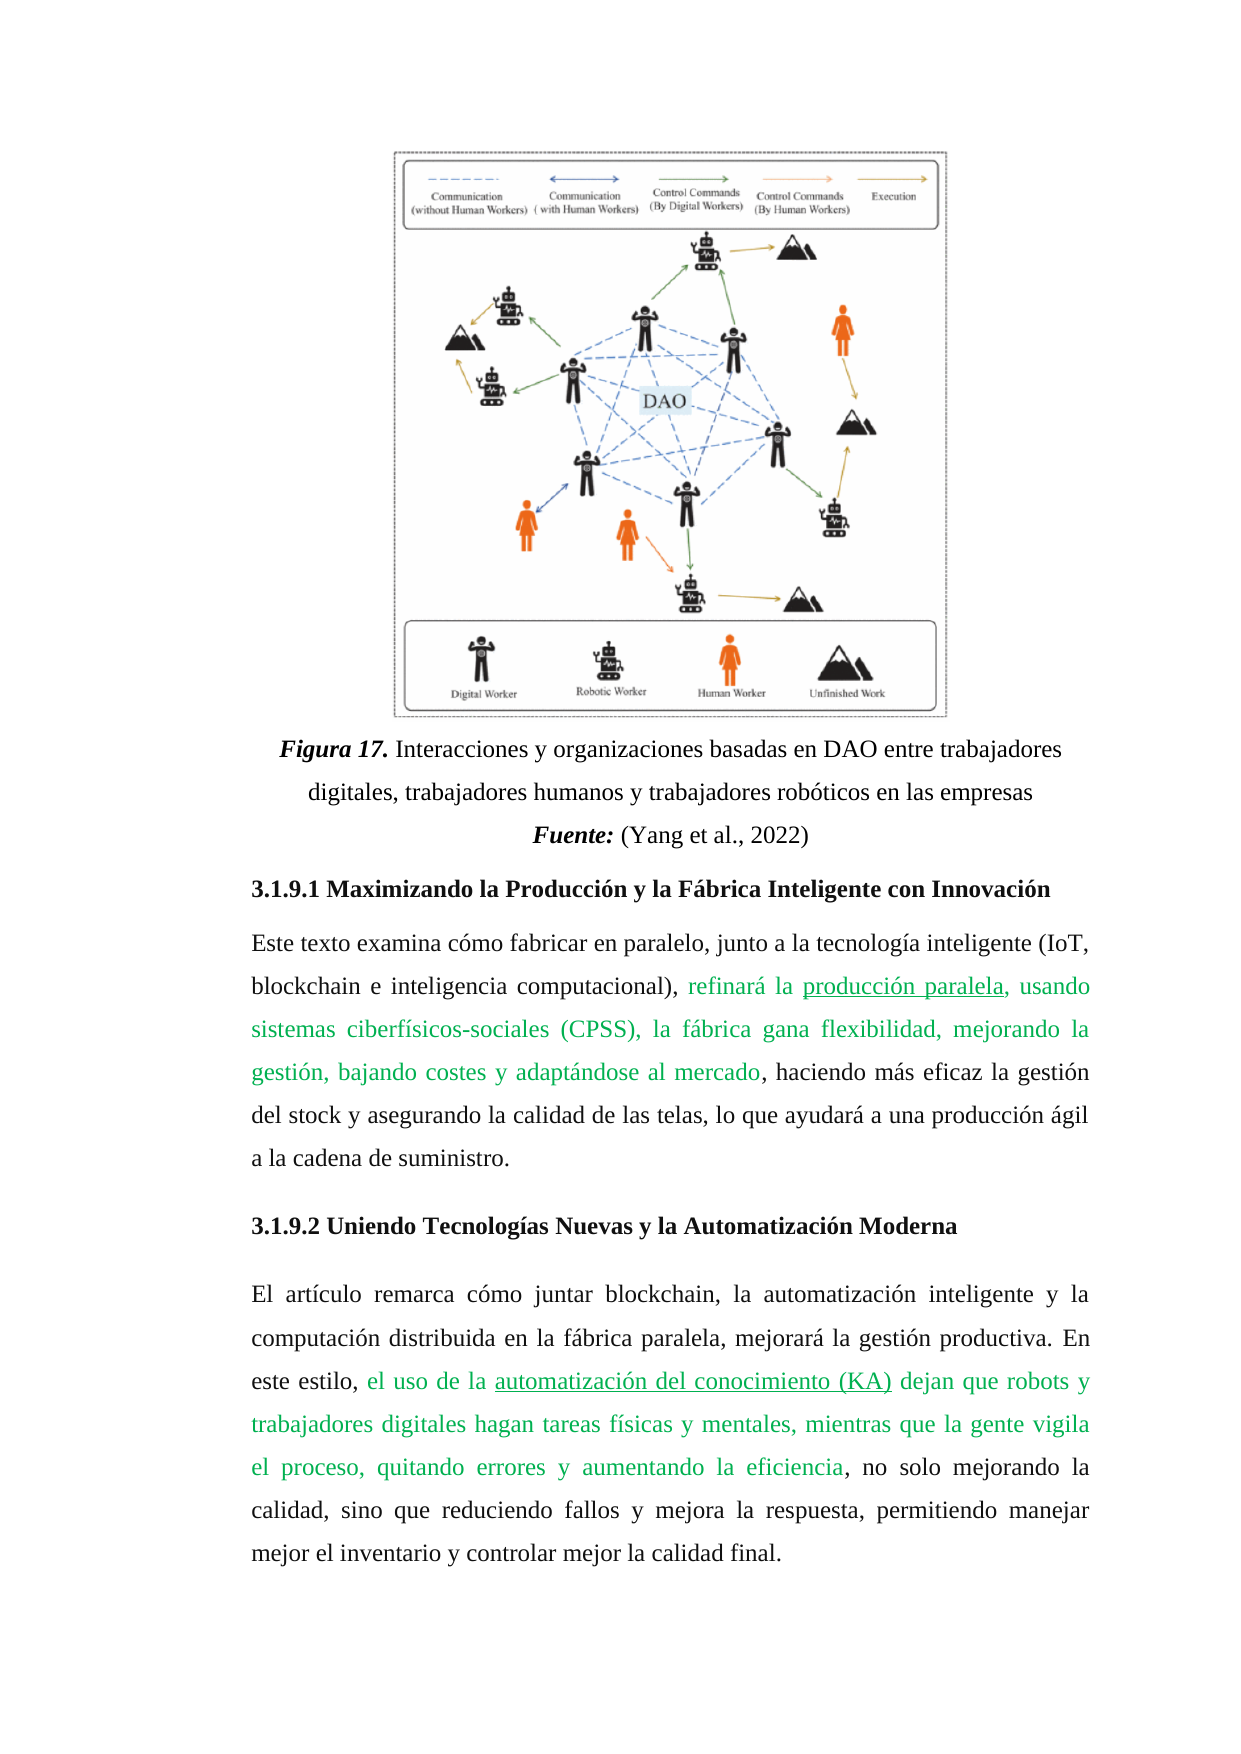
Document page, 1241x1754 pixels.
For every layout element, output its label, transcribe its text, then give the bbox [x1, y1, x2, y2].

text Este texto examina cómo fabricar en paralelo, junto a la tecnología inteligente (IoT, blockchain e inteligencia computacional), refinará la producción paralela, usando sistemas ciberfísicos-sociales (CPSS), la fábrica gana flexibilidad, mejorando la gestión, bajando costes y adaptándose al mercado, haciendo más eficaz la gestión del stock y asegurando la calidad de las telas, lo que ayudará a una producción ágil a la cadena de suministro. [251, 928, 1090, 1172]
text 3.1.9.1 Maximizando la Producción y la Fábrica Inteligente con Innovación [251, 874, 1090, 903]
text 3.1.9.2 Uniendo Tecnologías Nuevas y la Automatización Moderna [251, 1211, 1090, 1240]
text Figura 17. Interacciones y organizaciones basadas en DAO entre trabajadores digitales, trabajadores humanos y trabajadores robóticos en las empresas [251, 734, 1090, 806]
picture [391, 150, 950, 722]
text Fuente: (Yang et al., 2022) [251, 821, 1090, 849]
text El artículo remarca cómo juntar blockchain, la automatización inteligente y la computación distribuida en la fábrica paralela, mejorará la gestión productiva. En este estilo, el uso de la automatización del conocimiento (KA) dejan que robots y trabajadores digitales hagan tareas físicas y mentales, mientras que la gente vigila el proceso, quitando errores y aumentando la eficiencia, no solo mejorando la calidad, sino que reduciendo fallos y mejora la respuesta, permitiendo manejar mejor el inventario y controlar mejor la calidad final. [251, 1279, 1090, 1567]
